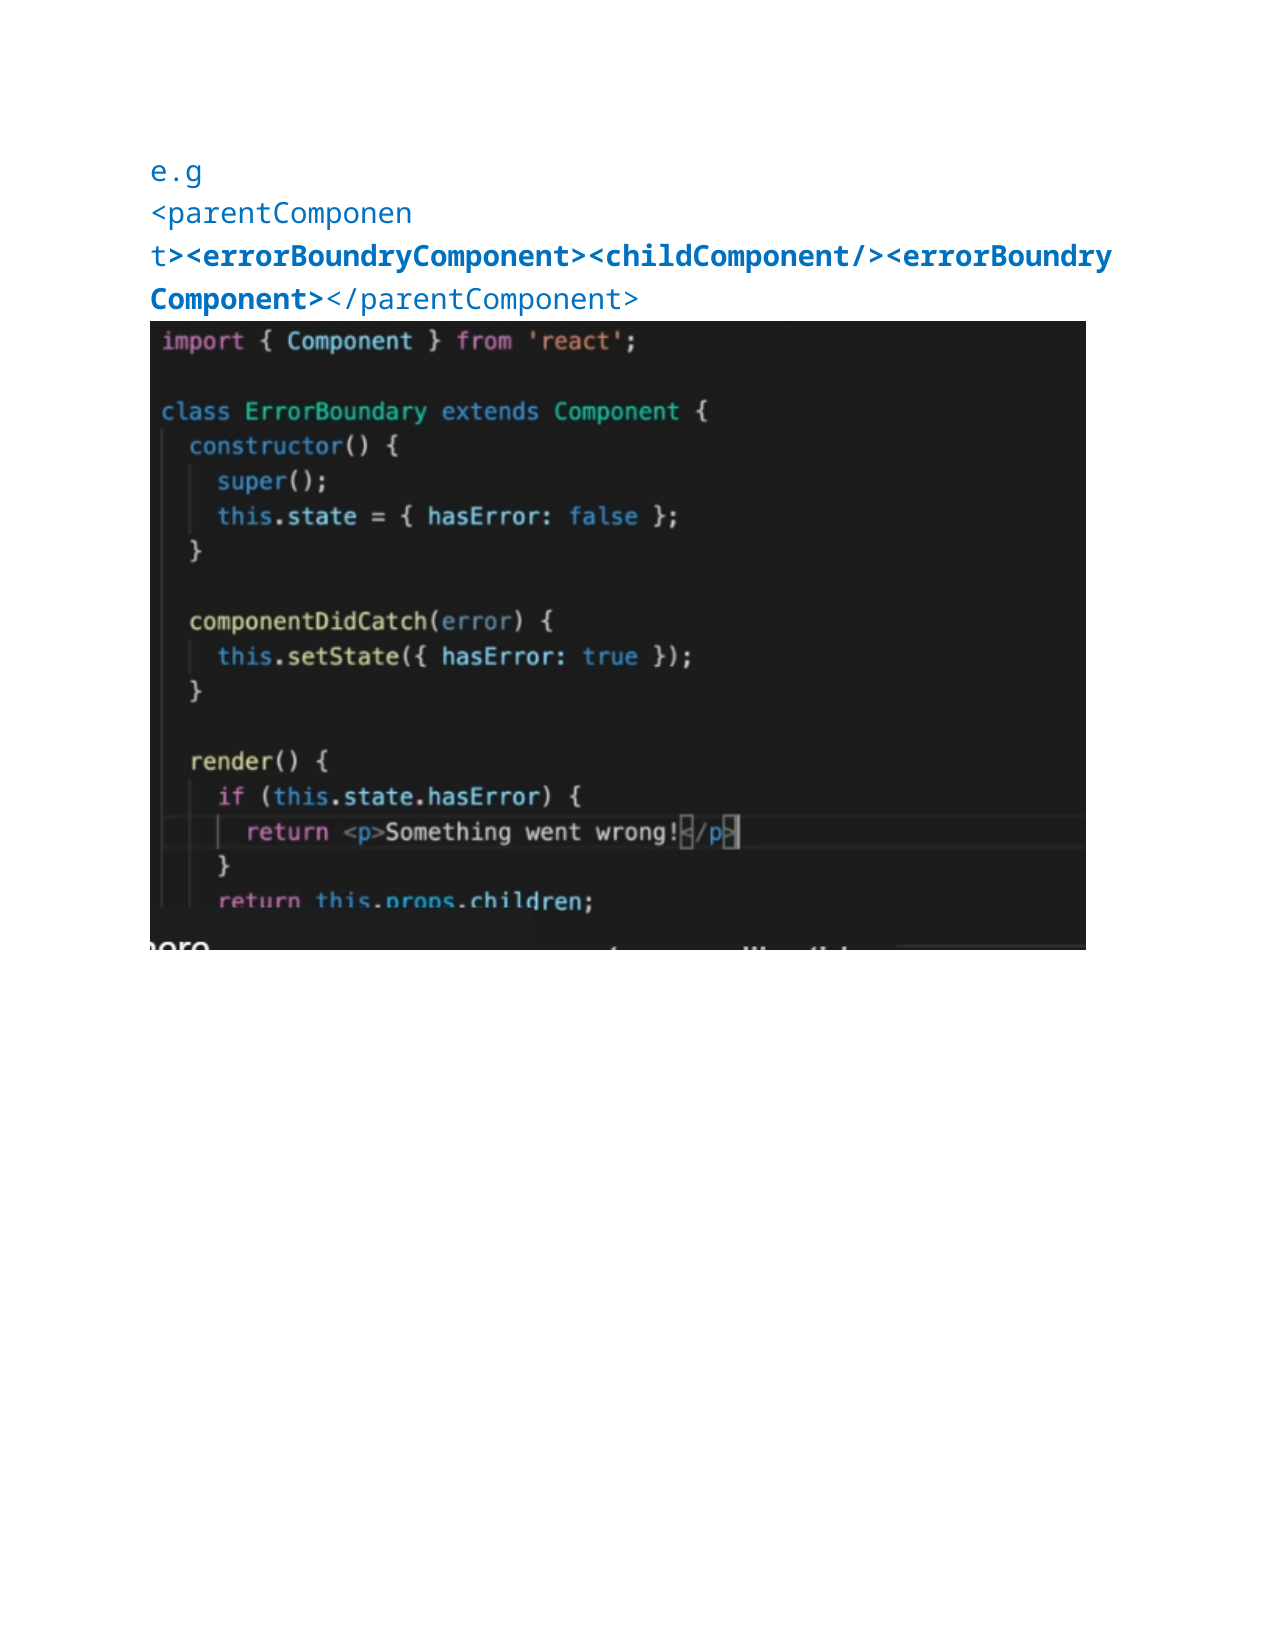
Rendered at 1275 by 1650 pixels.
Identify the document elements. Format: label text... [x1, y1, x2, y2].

text e.g <parentComponent><errorBoundryComponent><childComponent/><errorBoundryComponent></parentComponent> [150, 150, 1125, 318]
picture [150, 321, 1086, 950]
